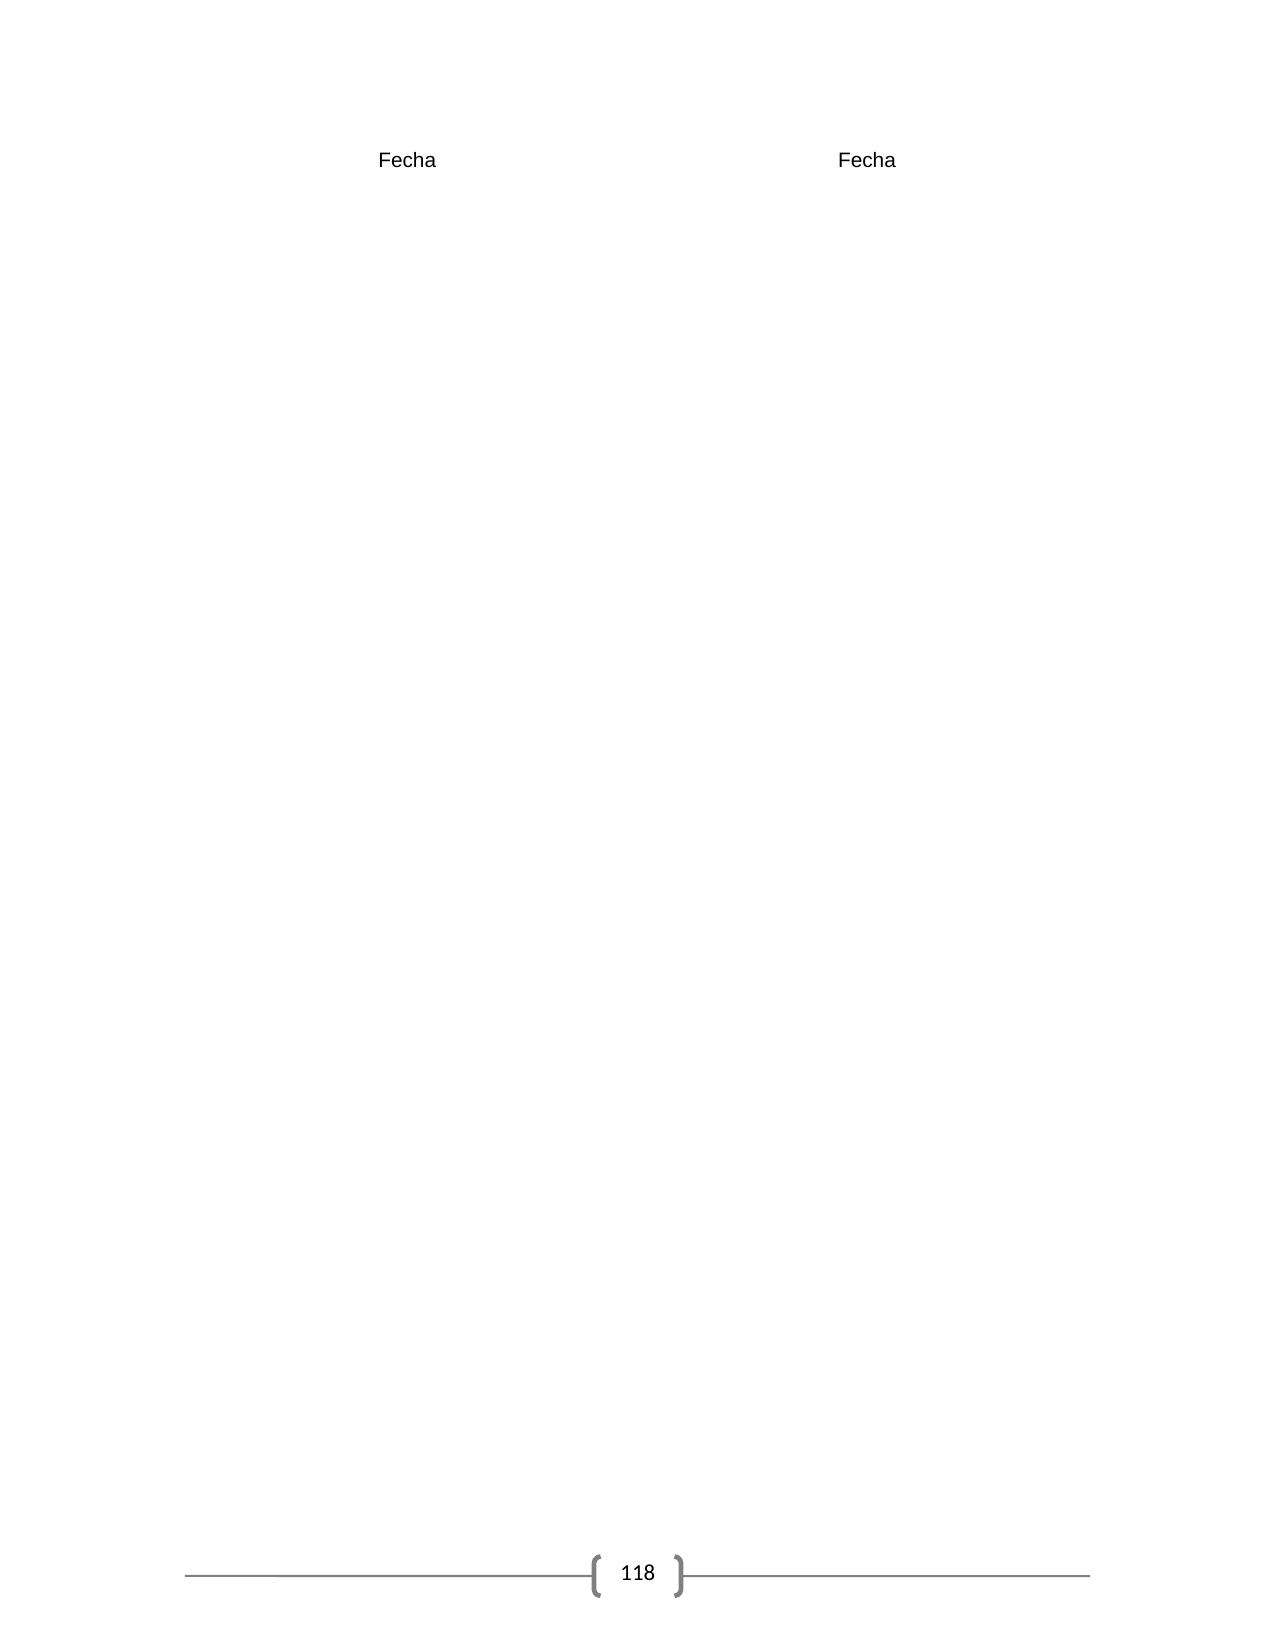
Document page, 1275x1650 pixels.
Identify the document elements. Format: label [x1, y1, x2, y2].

table_header [637, 148, 1097, 172]
table_header [177, 148, 637, 172]
